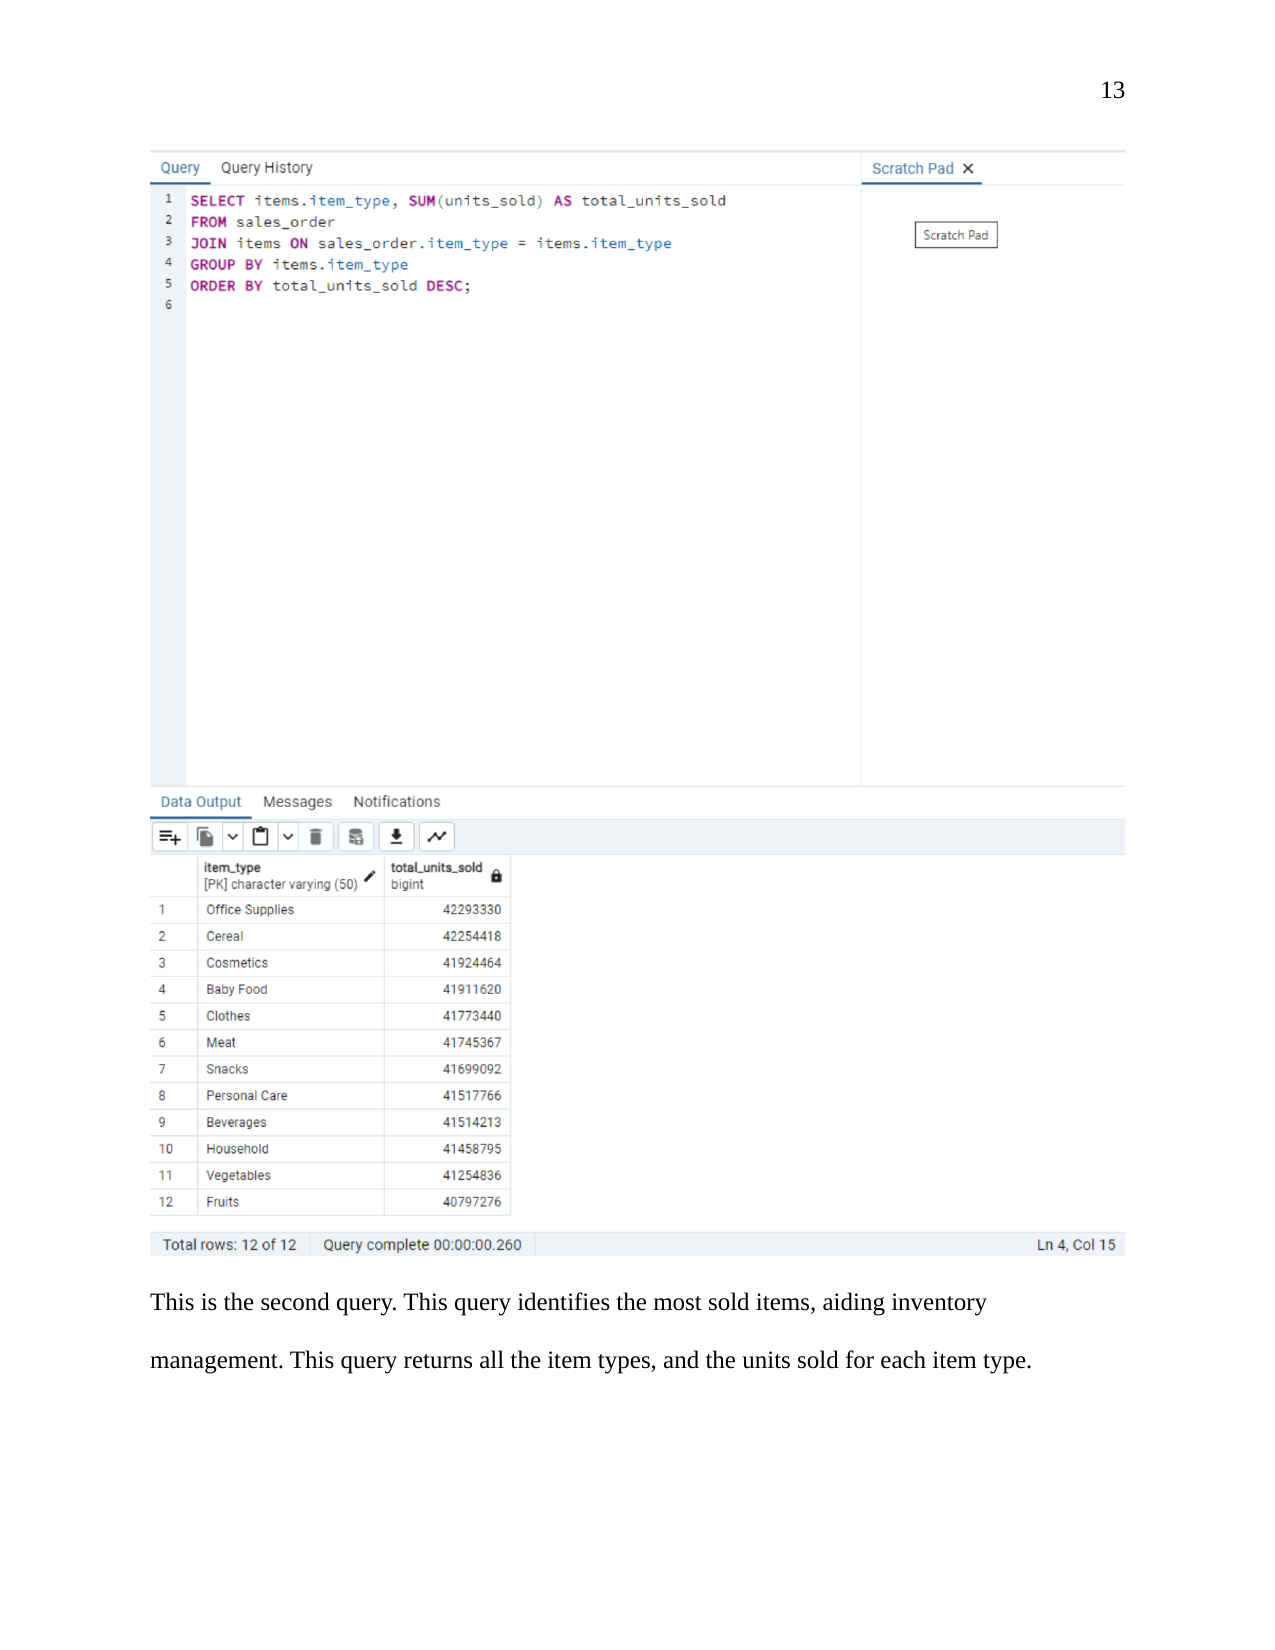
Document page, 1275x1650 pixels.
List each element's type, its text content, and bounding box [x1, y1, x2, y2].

picture [150, 150, 1125, 1256]
text This is the second query. This query identifies the most sold items, aiding inventory management. This query returns all the item types, and the units sold for each item type. [150, 1287, 1125, 1373]
